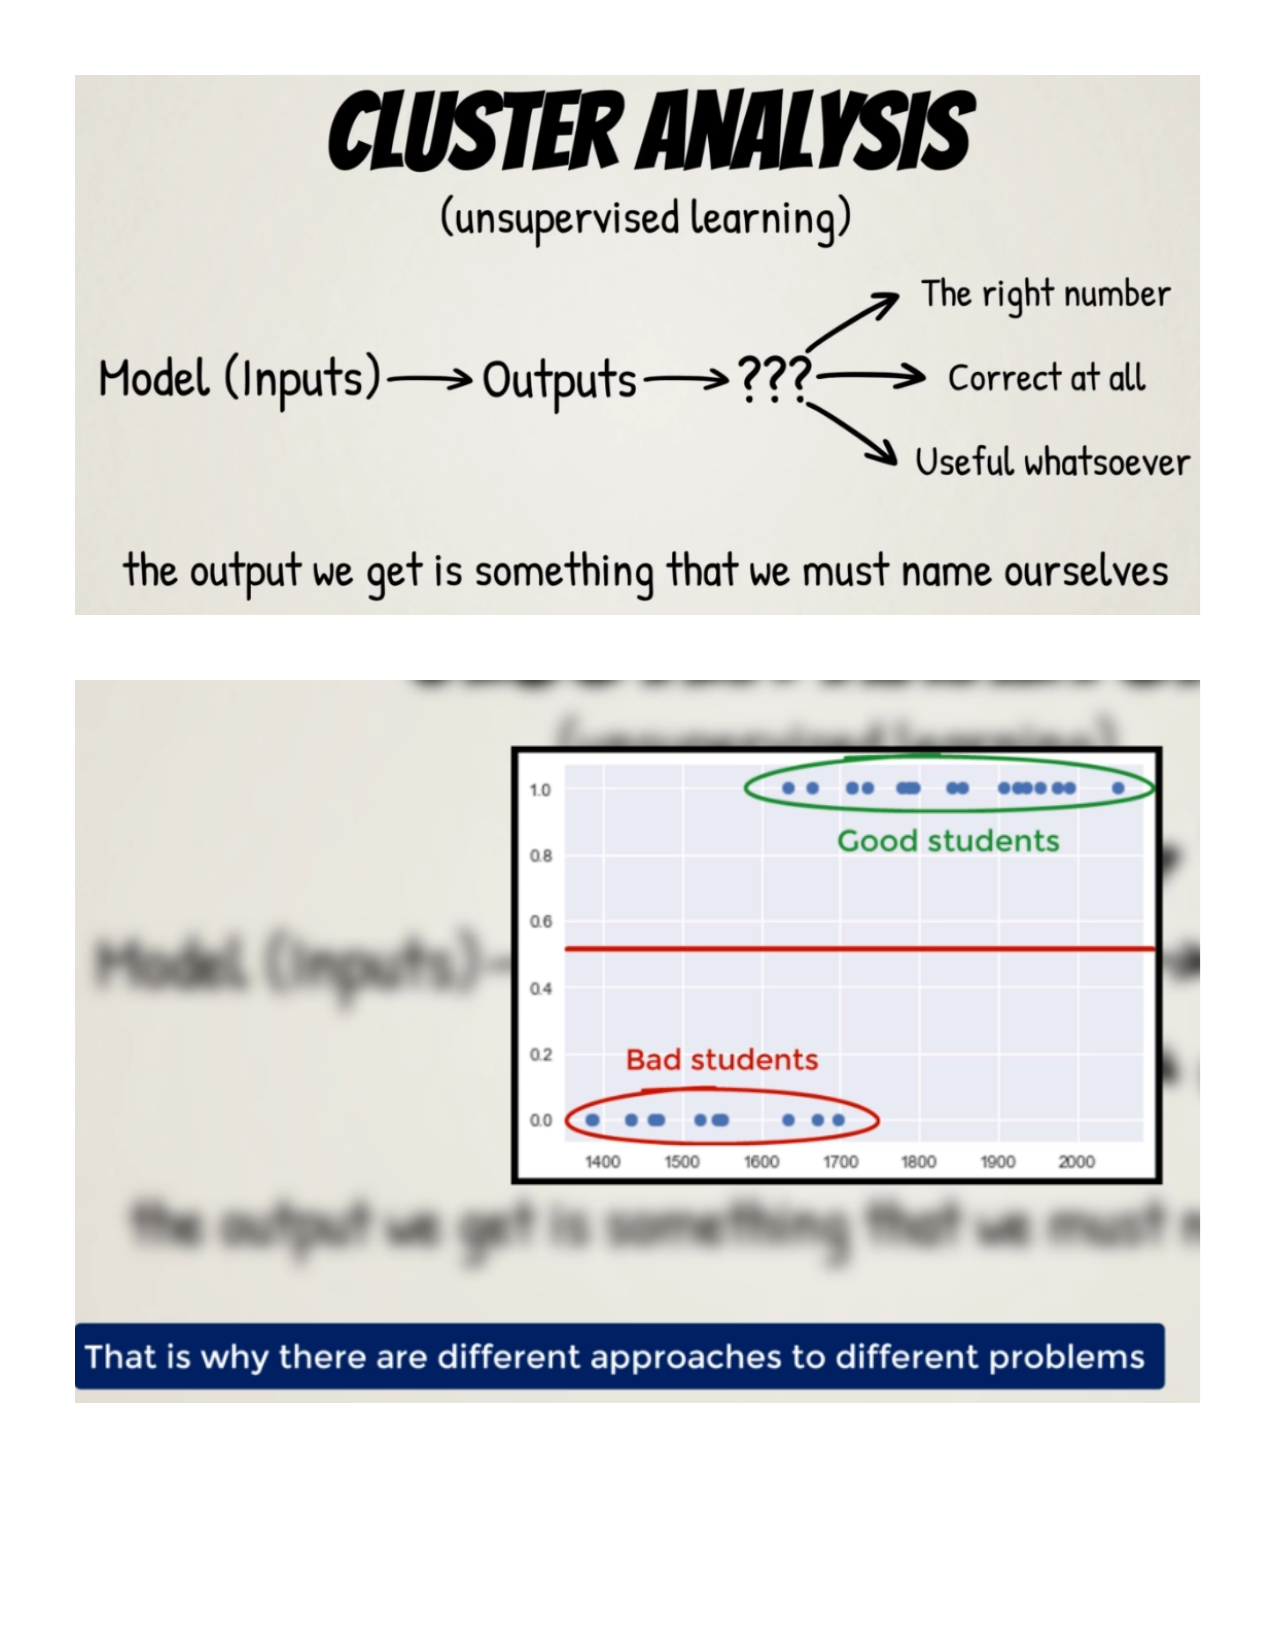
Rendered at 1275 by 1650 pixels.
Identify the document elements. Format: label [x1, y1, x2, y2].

picture [75, 75, 1200, 615]
picture [75, 680, 1200, 1403]
